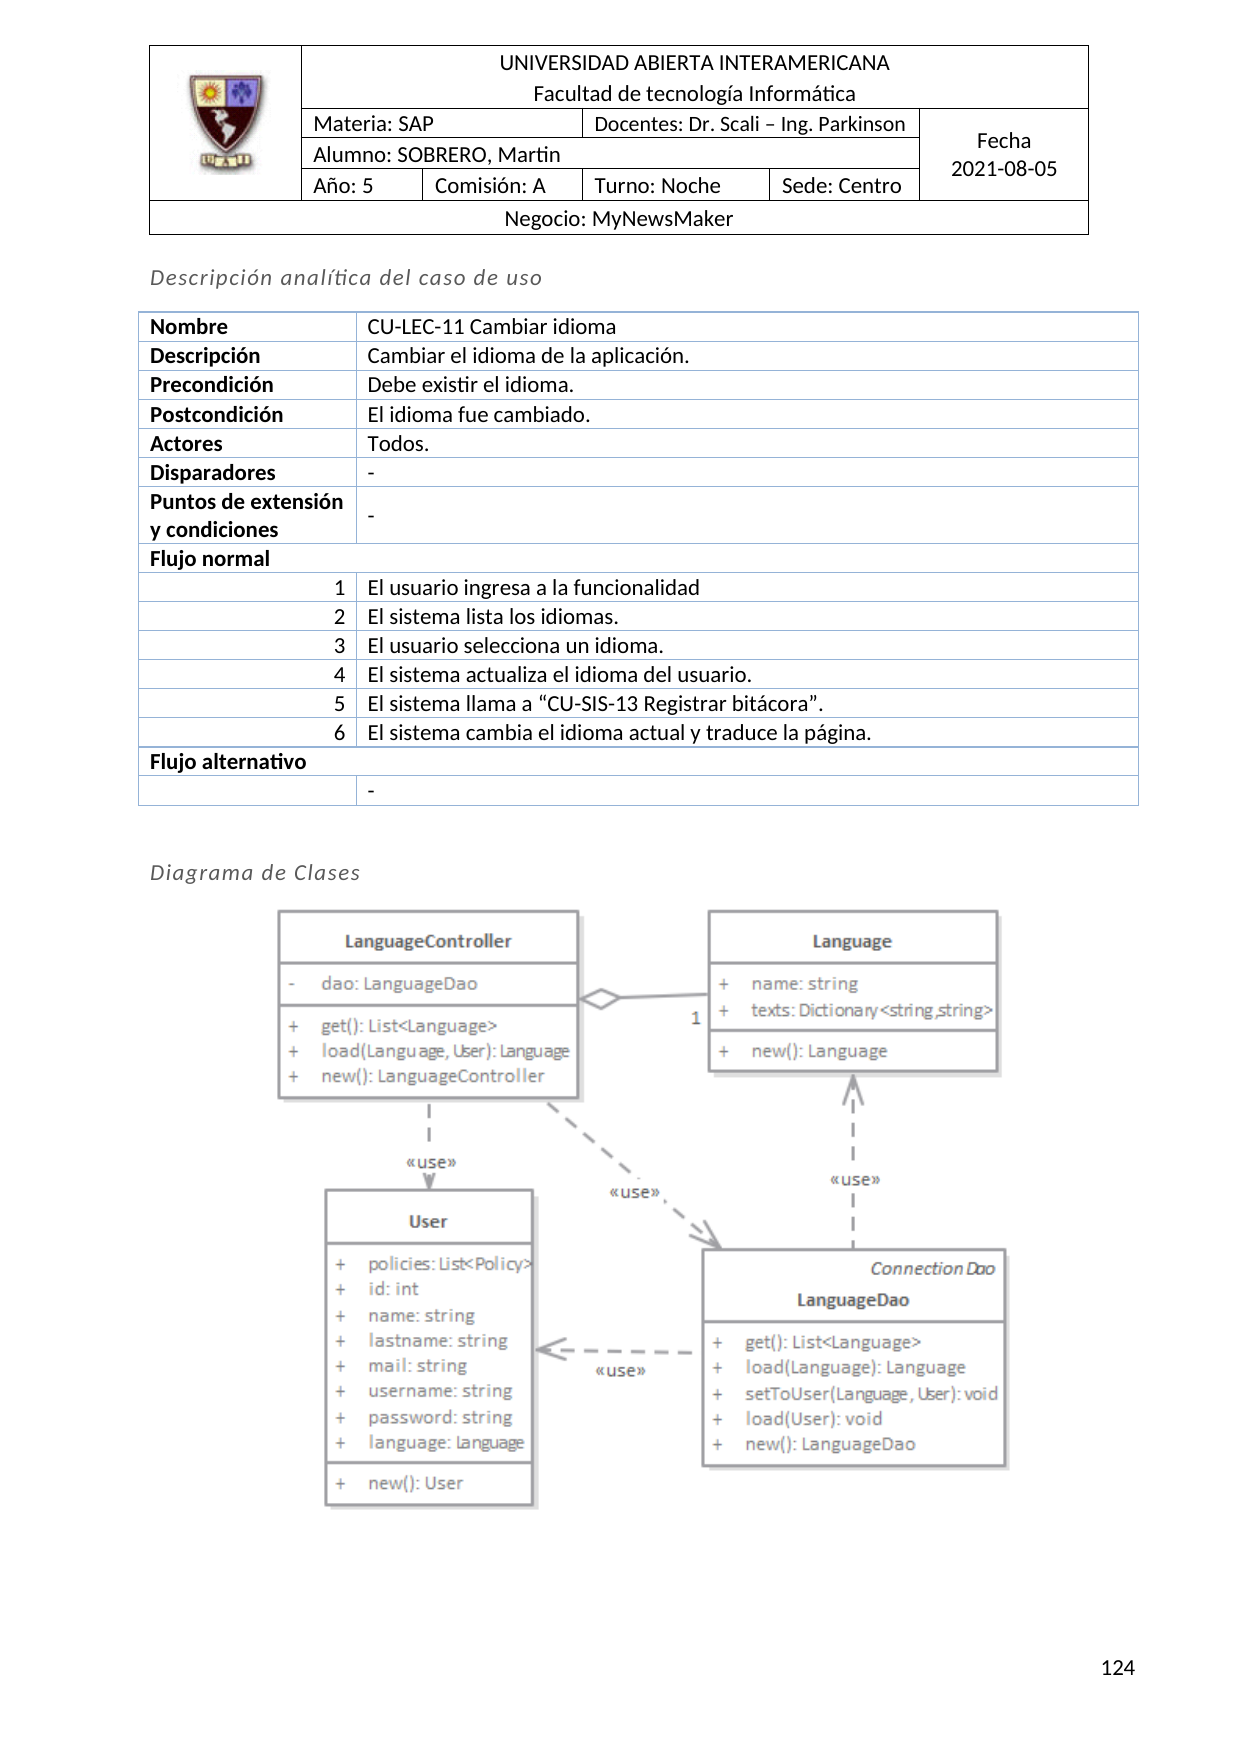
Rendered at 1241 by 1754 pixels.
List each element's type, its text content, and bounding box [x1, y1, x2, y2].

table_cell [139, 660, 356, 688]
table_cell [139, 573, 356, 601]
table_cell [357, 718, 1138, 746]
picture [273, 907, 1013, 1513]
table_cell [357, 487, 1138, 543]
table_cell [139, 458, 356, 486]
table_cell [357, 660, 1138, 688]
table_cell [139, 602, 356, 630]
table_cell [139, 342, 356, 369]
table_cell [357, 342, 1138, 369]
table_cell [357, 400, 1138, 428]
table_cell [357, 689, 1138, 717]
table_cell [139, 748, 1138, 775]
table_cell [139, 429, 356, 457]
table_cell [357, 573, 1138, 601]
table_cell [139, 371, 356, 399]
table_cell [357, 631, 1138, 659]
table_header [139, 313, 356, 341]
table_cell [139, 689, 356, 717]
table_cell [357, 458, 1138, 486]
subtitle Diagrama de Clases [150, 858, 1135, 887]
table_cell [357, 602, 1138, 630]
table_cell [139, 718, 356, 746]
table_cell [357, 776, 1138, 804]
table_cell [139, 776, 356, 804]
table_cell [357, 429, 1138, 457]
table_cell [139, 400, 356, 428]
picture [175, 67, 276, 180]
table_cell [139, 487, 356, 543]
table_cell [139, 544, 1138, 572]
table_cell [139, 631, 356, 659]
subtitle Descripción analítica del caso de uso [150, 263, 1135, 291]
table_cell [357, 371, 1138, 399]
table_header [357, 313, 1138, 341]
